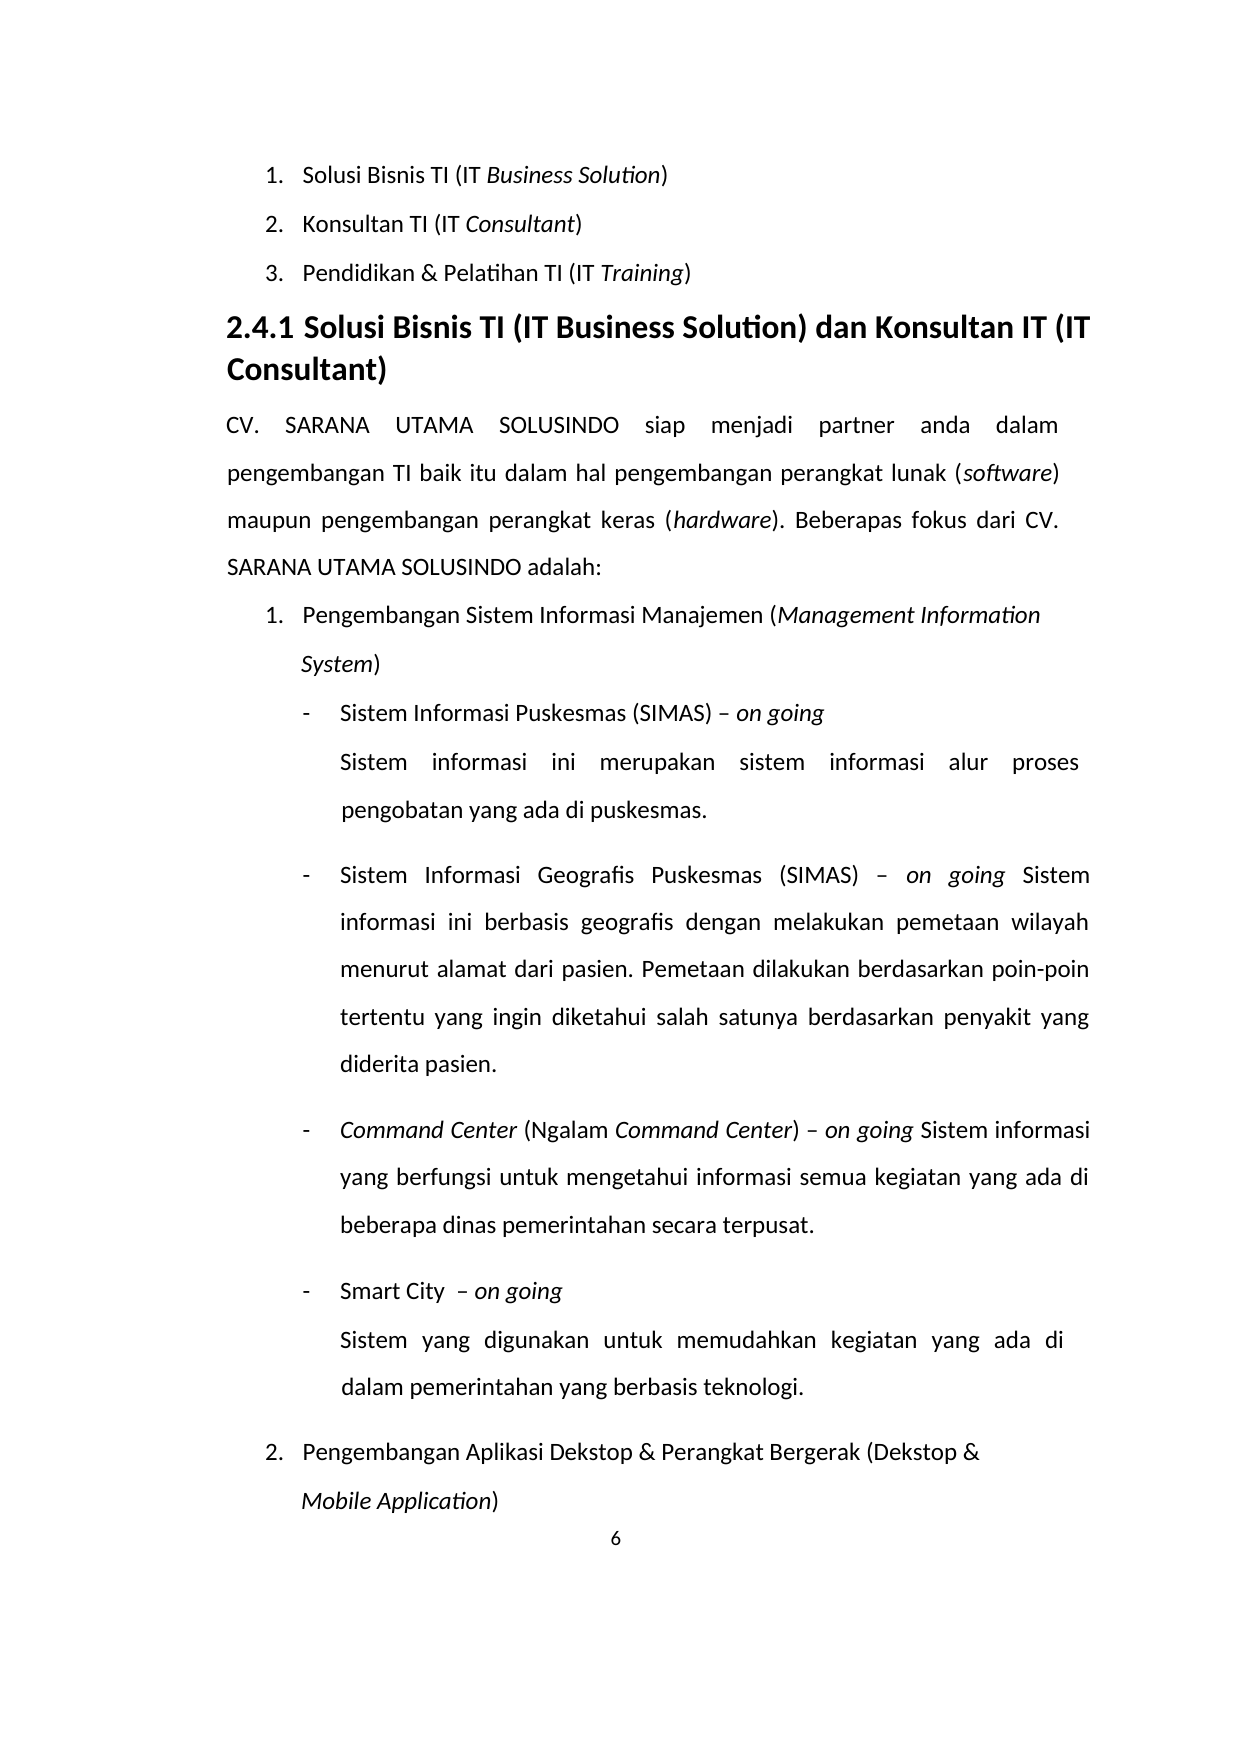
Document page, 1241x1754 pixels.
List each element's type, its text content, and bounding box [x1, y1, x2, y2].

list Smart City – on going [302, 1275, 1090, 1306]
subtitle 2.4.1 Solusi Bisnis TI (IT Business Solution) dan Konsultan IT (IT Consultant) [226, 306, 1092, 388]
list Pengembangan Sistem Informasi Manajemen (Management Information [265, 599, 1090, 629]
list Konsultan TI (IT Consultant) [265, 208, 1090, 239]
text Sistem yang digunakan untuk memudahkan kegiatan yang ada di dalam pemerintahan yang berbasis teknologi. [340, 1324, 1065, 1402]
list Pendidikan & Pelatihan TI (IT Training) [265, 257, 1090, 288]
text Mobile Application) [301, 1486, 1092, 1516]
list Sistem Informasi Puskesmas (SIMAS) – on going [302, 697, 1090, 728]
text CV. SARANA UTAMA SOLUSINDO siap menjadi partner anda dalam pengembangan TI baik itu dalam hal pengembangan perangkat lunak (software) maupun pengembangan perangkat keras (hardware). Beberapas fokus dari CV. SARANA UTAMA SOLUSINDO adalah: [226, 409, 1060, 582]
text Sistem informasi ini merupakan sistem informasi alur proses pengobatan yang ada di puskesmas. [340, 747, 1080, 824]
list Sistem Informasi Geografis Puskesmas (SIMAS) – on going Sistem informasi ini berbasis geografis dengan melakukan pemetaan wilayah menurut alamat dari pasien. Pemetaan dilakukan berdasarkan poin-poin tertentu yang ingin diketahui salah satunya berdasarkan penyakit yang diderita pasien. [302, 859, 1090, 1078]
list Command Center (Ngalam Command Center) – on going Sistem informasi yang berfungsi untuk mengetahui informasi semua kegiatan yang ada di beberapa dinas pemerintahan secara terpusat. [302, 1114, 1090, 1239]
list Solusi Bisnis TI (IT Business Solution) [265, 159, 1090, 189]
text System) [301, 648, 1092, 678]
list Pengembangan Aplikasi Dekstop & Perangkat Bergerak (Dekstop & [265, 1436, 1090, 1467]
